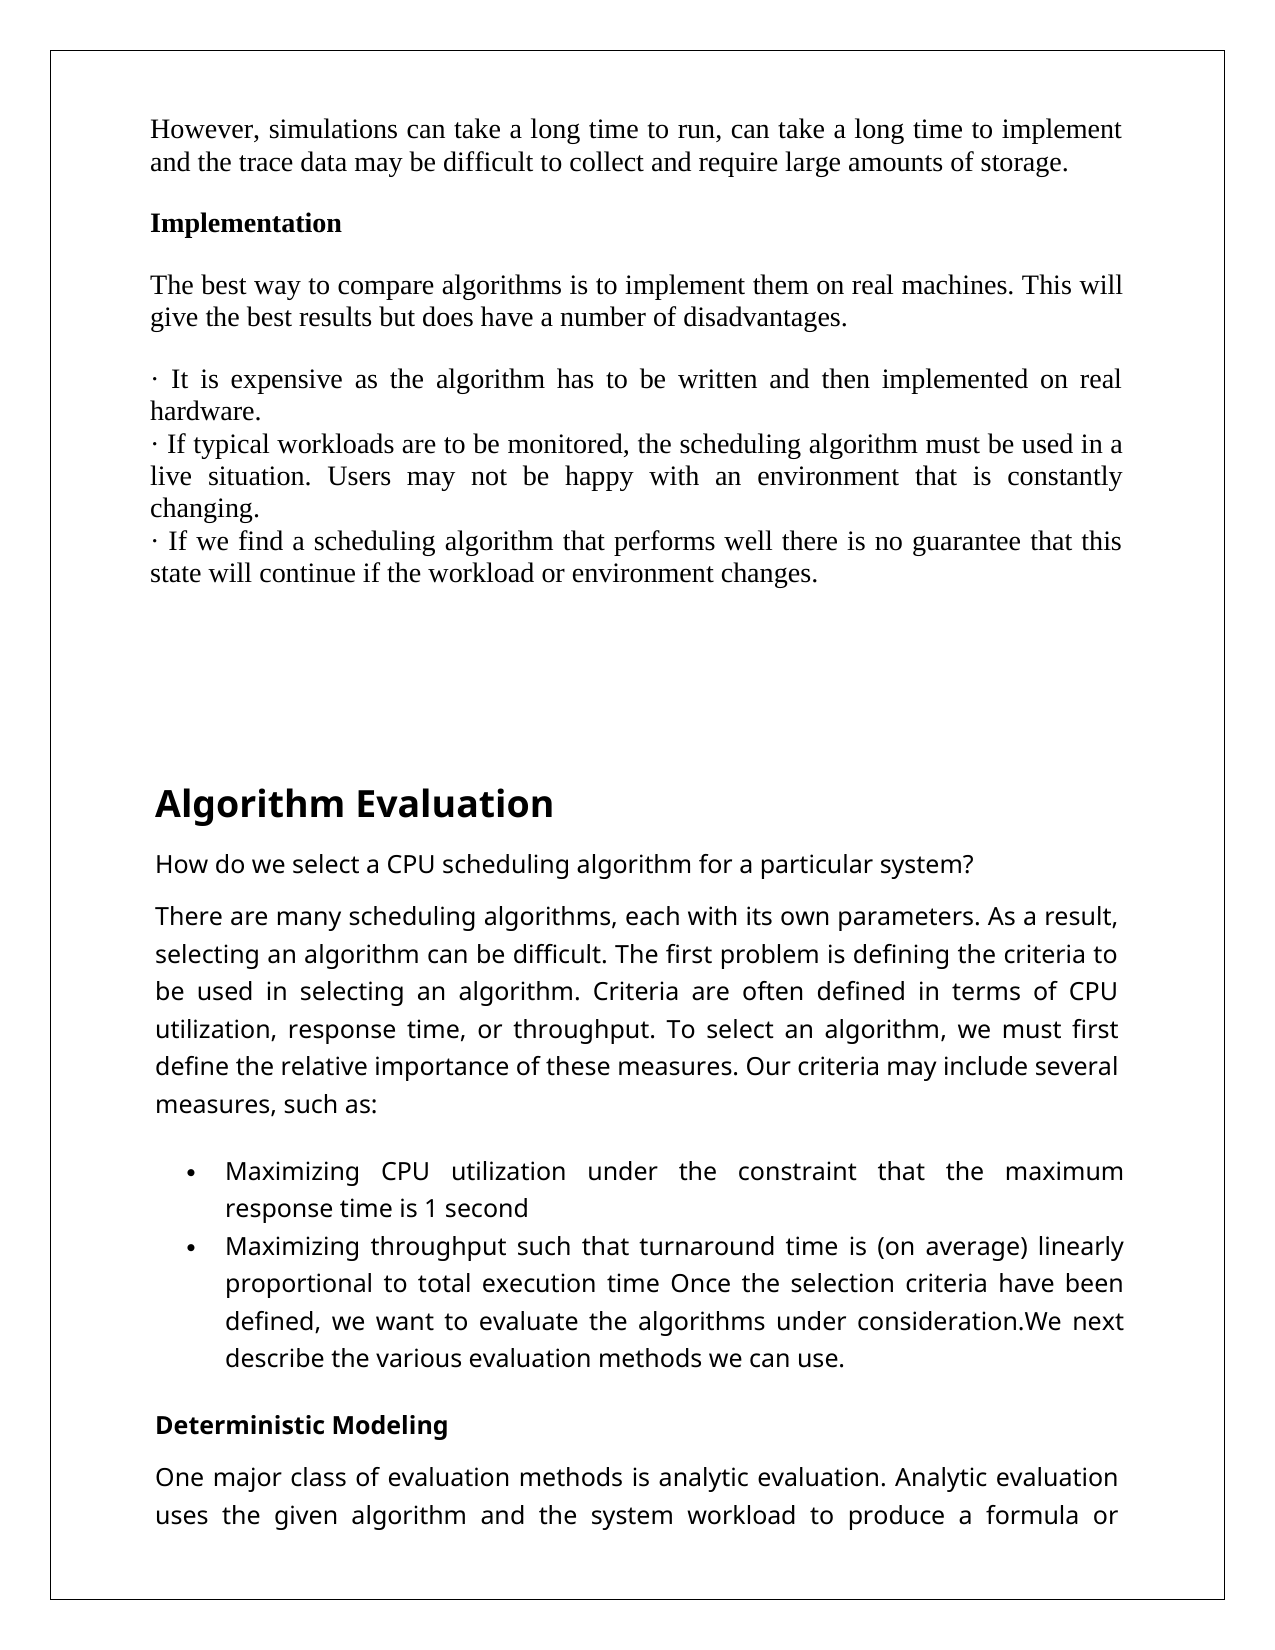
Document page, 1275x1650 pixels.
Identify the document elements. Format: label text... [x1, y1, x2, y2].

text Implementation [150, 206, 1125, 239]
text How do we select a CPU scheduling algorithm for a particular system? [155, 843, 1120, 881]
text The best way to compare algorithms is to implement them on real machines. This will give the best results but does have a number of disadvantages. [150, 268, 1125, 333]
text There are many scheduling algorithms, each with its own parameters. As a result, selecting an algorithm can be difficult. The first problem is defining the criteria to be used in selecting an algorithm. Criteria are often defined in terms of CPU utilization, response time, or throughput. To select an algorithm, we must first define the relative importance of these measures. Our criteria may include several measures, such as: [155, 896, 1120, 1121]
list Maximizing CPU utilization under the constraint that the maximum response time is 1 second [187, 1150, 1125, 1225]
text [155, 1456, 1120, 1531]
text Deterministic Modeling [155, 1404, 1120, 1441]
text However, simulations can take a long time to run, can take a long time to implement and the trace data may be difficult to collect and require large amounts of storage. [150, 112, 1125, 177]
text Algorithm Evaluation [155, 777, 1120, 828]
text · It is expensive as the algorithm has to be written and then implemented on real hardware. · If typical workloads are to be monitored, the scheduling algorithm must be used in a live situation. Users may not be happy with an environment that is constantly changing. · If we find a scheduling algorithm that performs well there is no guarantee that this state will continue if the workload or environment changes. [150, 362, 1125, 589]
list Maximizing throughput such that turnaround time is (on average) linearly proportional to total execution time Once the selection criteria have been defined, we want to evaluate the algorithms under consideration.We next describe the various evaluation methods we can use. [187, 1225, 1125, 1375]
